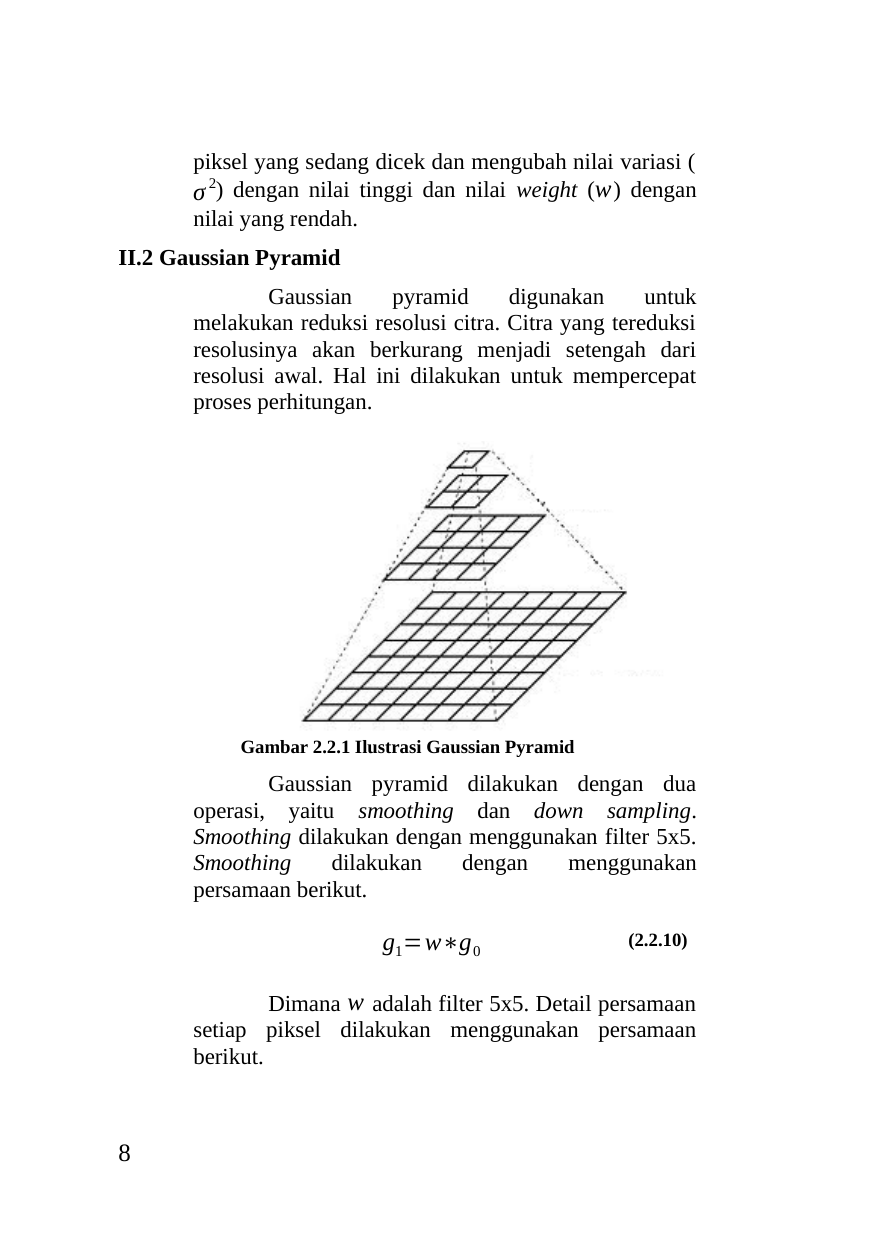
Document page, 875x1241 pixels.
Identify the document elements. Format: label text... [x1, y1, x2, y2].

picture [288, 441, 677, 737]
subtitle Gaussian Pyramid [118, 244, 697, 270]
text Gambar 2.2.1 Ilustrasi Gaussian Pyramid [118, 736, 697, 758]
text Gaussian pyramid digunakan untuk melakukan reduksi resolusi citra. Citra yang tereduksi resolusinya akan berkurang menjadi setengah dari resolusi awal. Hal ini dilakukan untuk mempercepat proses perhitungan. [193, 283, 697, 415]
table_header [106, 929, 606, 963]
text Dimana adalah filter 5x5. Detail persamaan setiap piksel dilakukan menggunakan persamaan berikut. [193, 989, 697, 1069]
text Gaussian pyramid dilakukan dengan dua operasi, yaitu smoothing dan down sampling. Smoothing dilakukan dengan menggunakan filter 5x5. Smoothing dilakukan dengan menggunakan persamaan berikut. [193, 770, 697, 902]
